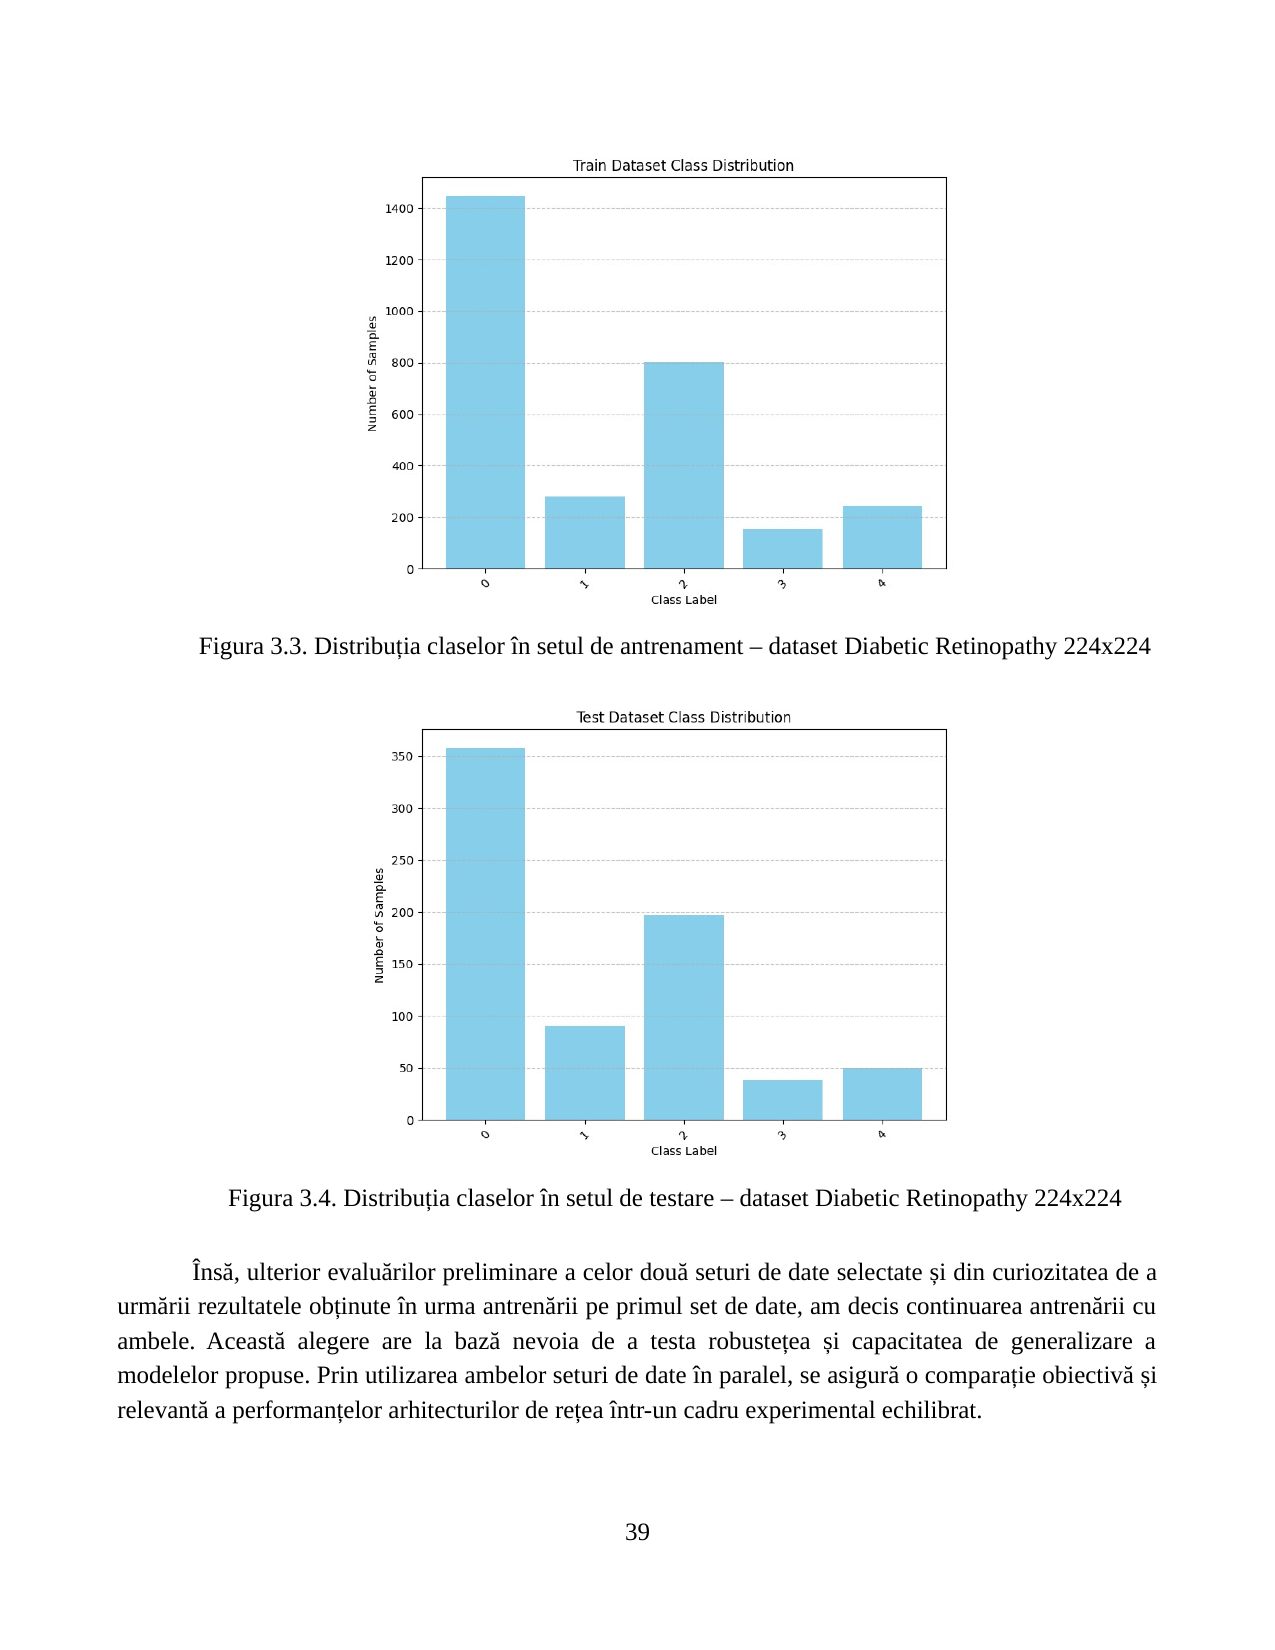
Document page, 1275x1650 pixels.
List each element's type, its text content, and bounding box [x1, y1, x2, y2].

text Figura 3.4. Distribuția claselor în setul de testare – dataset Diabetic Retinopathy 224x224 [117, 1183, 1158, 1212]
picture [337, 117, 1013, 624]
text Figura 3.3. Distribuția claselor în setul de antrenament – dataset Diabetic Retinopathy 224x224 [117, 631, 1158, 660]
picture [337, 668, 1013, 1175]
text Însă, ulterior evaluărilor preliminare a celor două seturi de date selectate și din curiozitatea de a urmării rezultatele obținute în urma antrenării pe primul set de date, am decis continuarea antrenării cu ambele. Această alegere are la bază nevoia de a testa robustețea și capacitatea de generalizare a modelelor propuse. Prin utilizarea ambelor seturi de date în paralel, se asigură o comparație obiectivă și relevantă a performanțelor arhitecturilor de rețea într-un cadru experimental echilibrat. [117, 1257, 1158, 1423]
